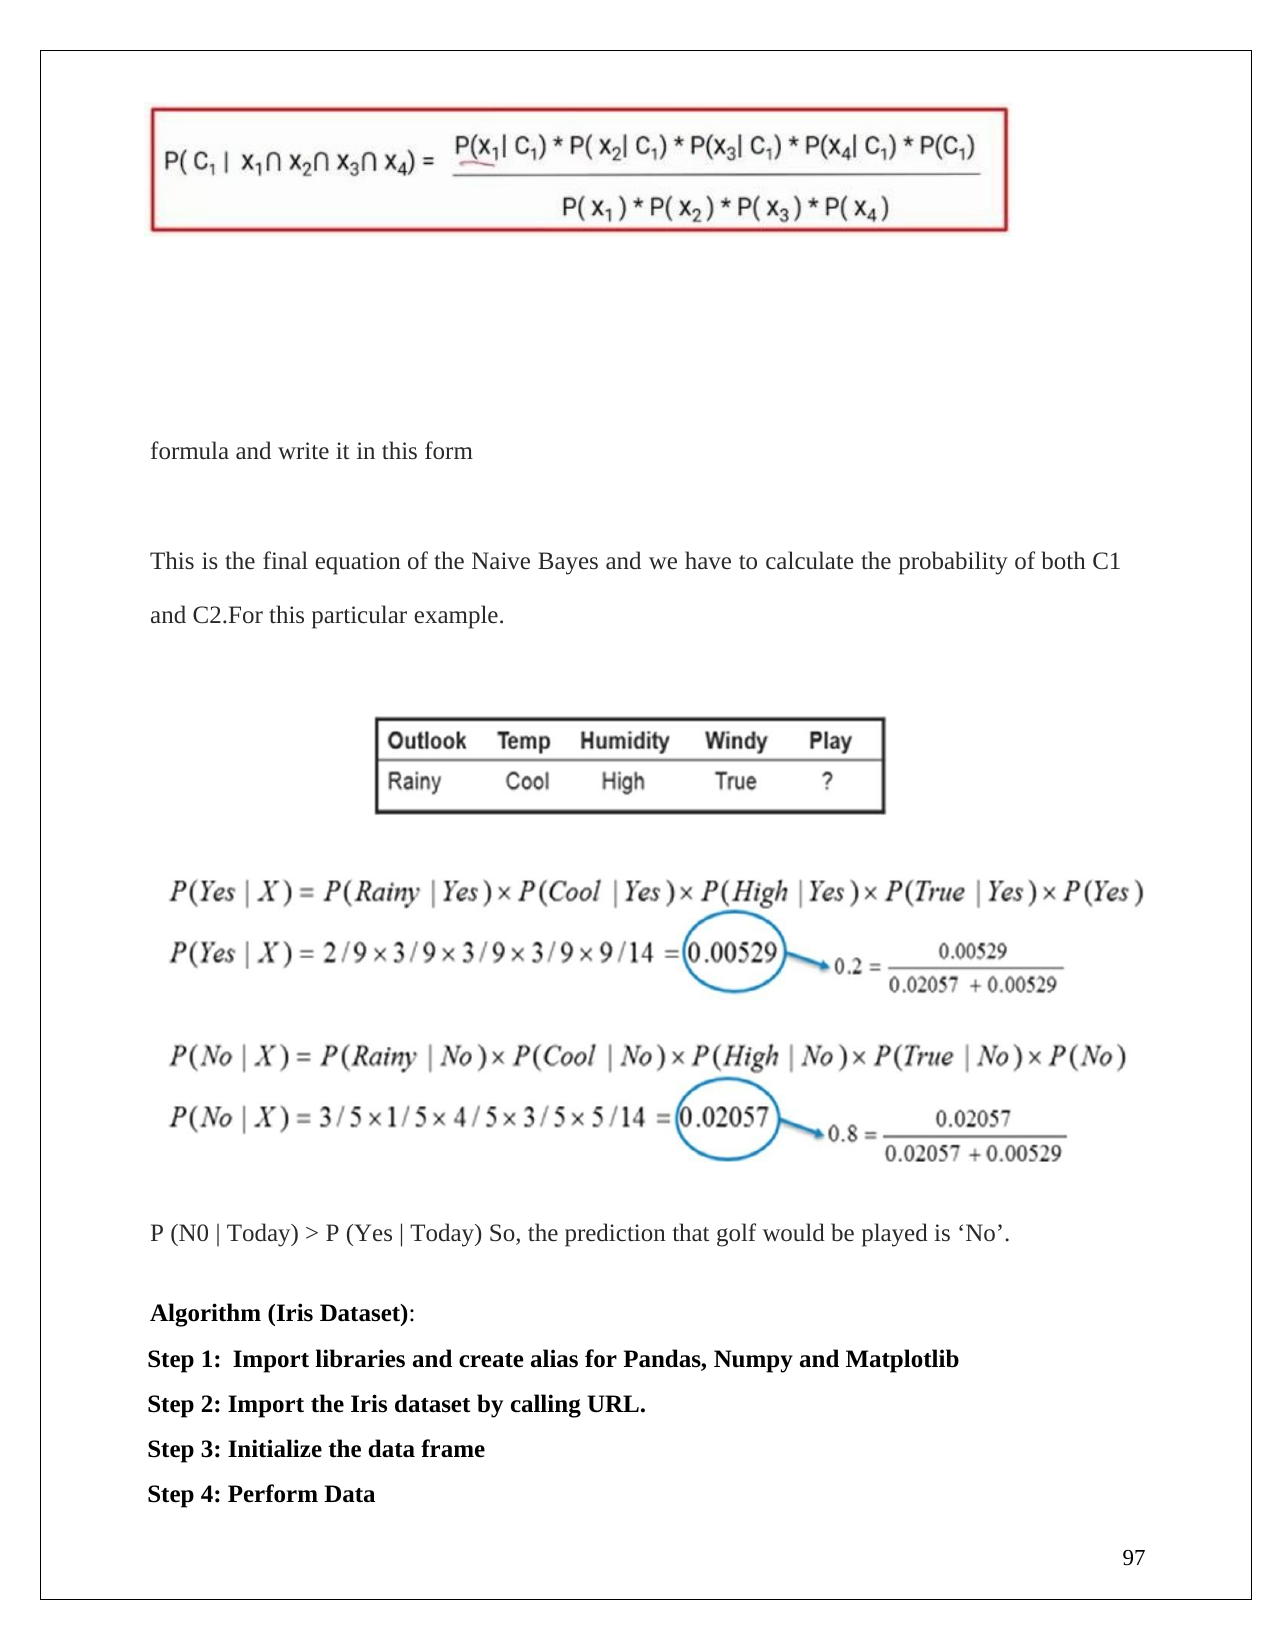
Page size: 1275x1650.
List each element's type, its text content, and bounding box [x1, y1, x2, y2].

text P (N0 | Today) > P (Yes | Today) So, the prediction that golf would be played is ‘No’. [150, 1218, 1251, 1247]
subtitle Algorithm (Iris Dataset): [150, 1298, 1251, 1327]
text formula and write it in this form [150, 436, 1251, 465]
text Step 1: Import libraries and create alias for Pandas, Numpy and Matplotlib Step 2: Import the Iris dataset by calling URL. [147, 1344, 977, 1418]
picture [144, 102, 1016, 237]
picture [168, 716, 1144, 1162]
text This is the final equation of the Naive Bayes and we have to calculate the probability of both C1 and C2.For this particular example. [150, 546, 1144, 629]
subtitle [147, 1434, 529, 1508]
